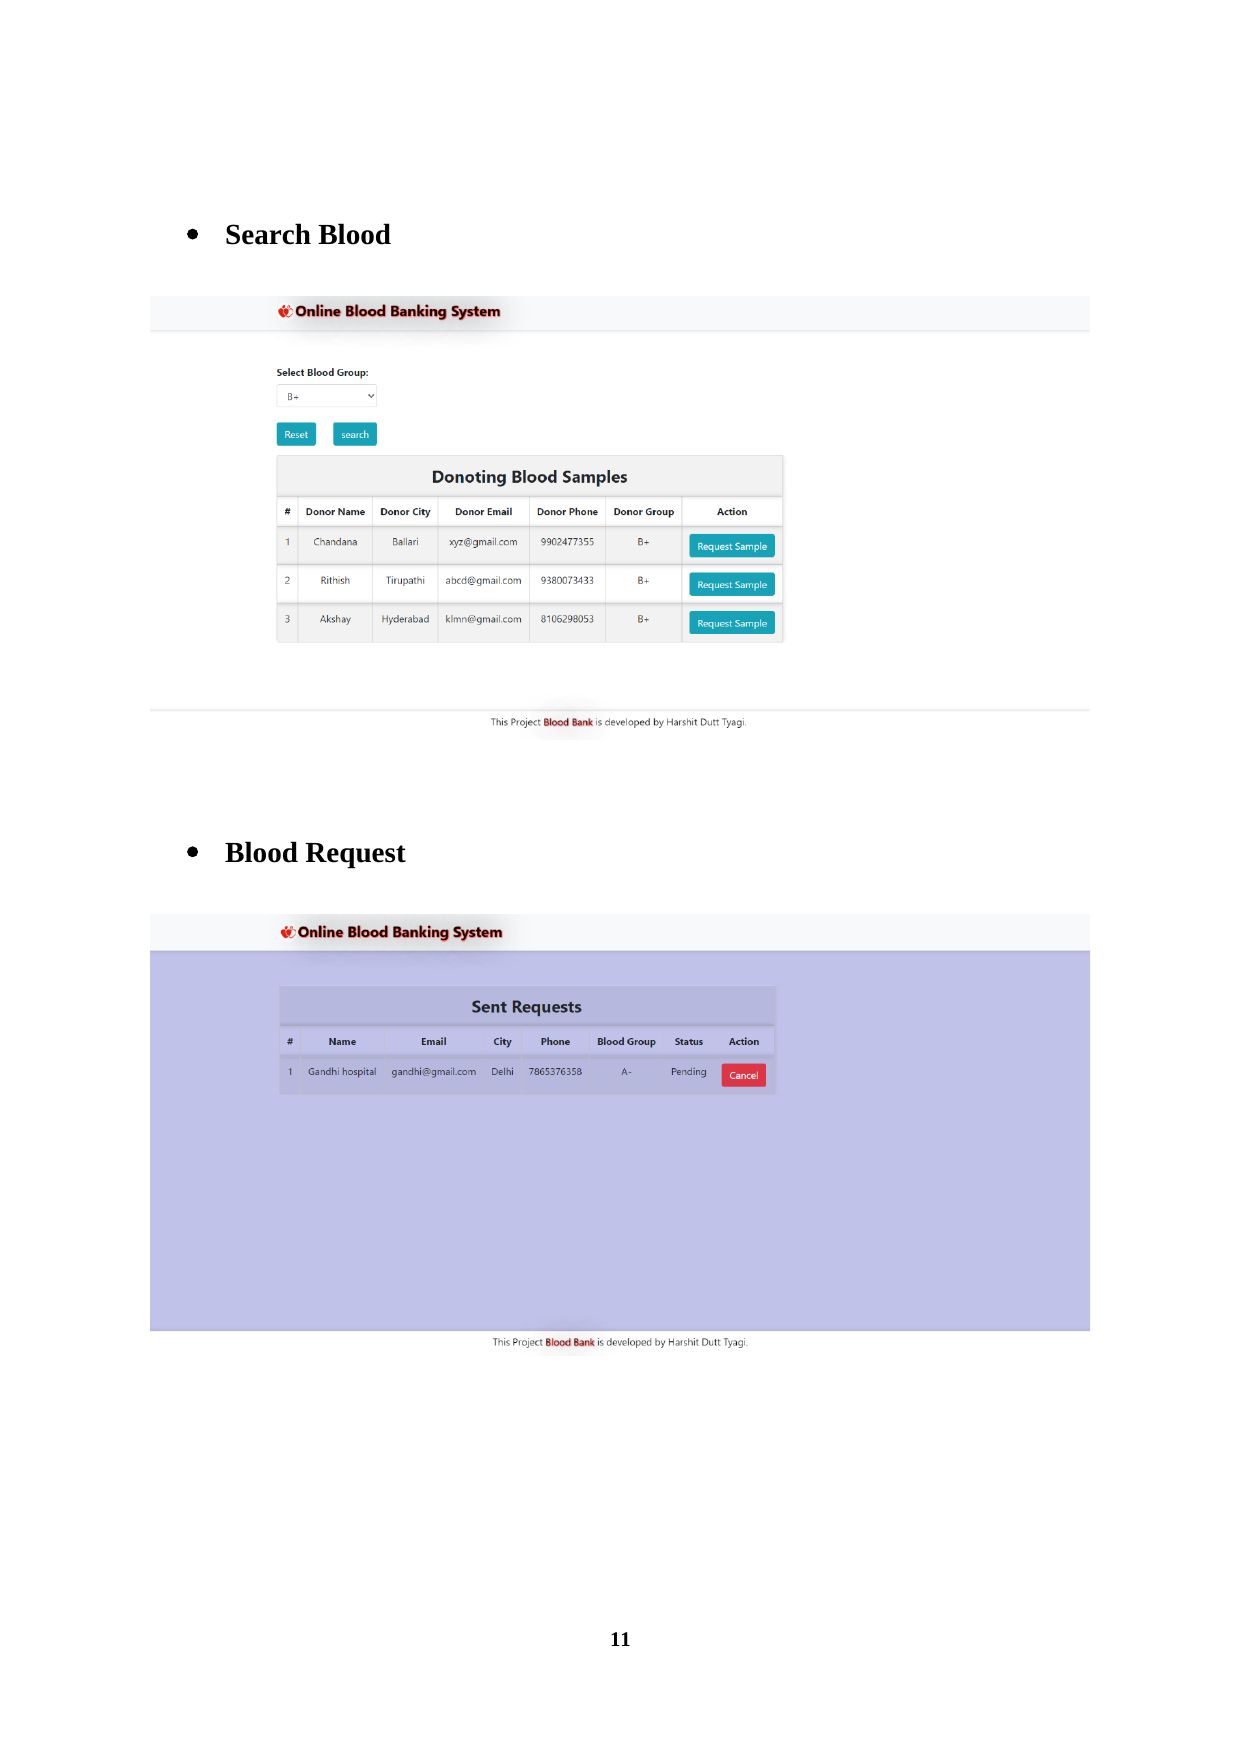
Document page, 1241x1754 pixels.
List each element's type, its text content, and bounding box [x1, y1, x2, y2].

list Blood Request [187, 835, 1090, 868]
picture [150, 914, 1091, 1356]
list Search Blood [187, 217, 1090, 251]
picture [150, 296, 1091, 740]
